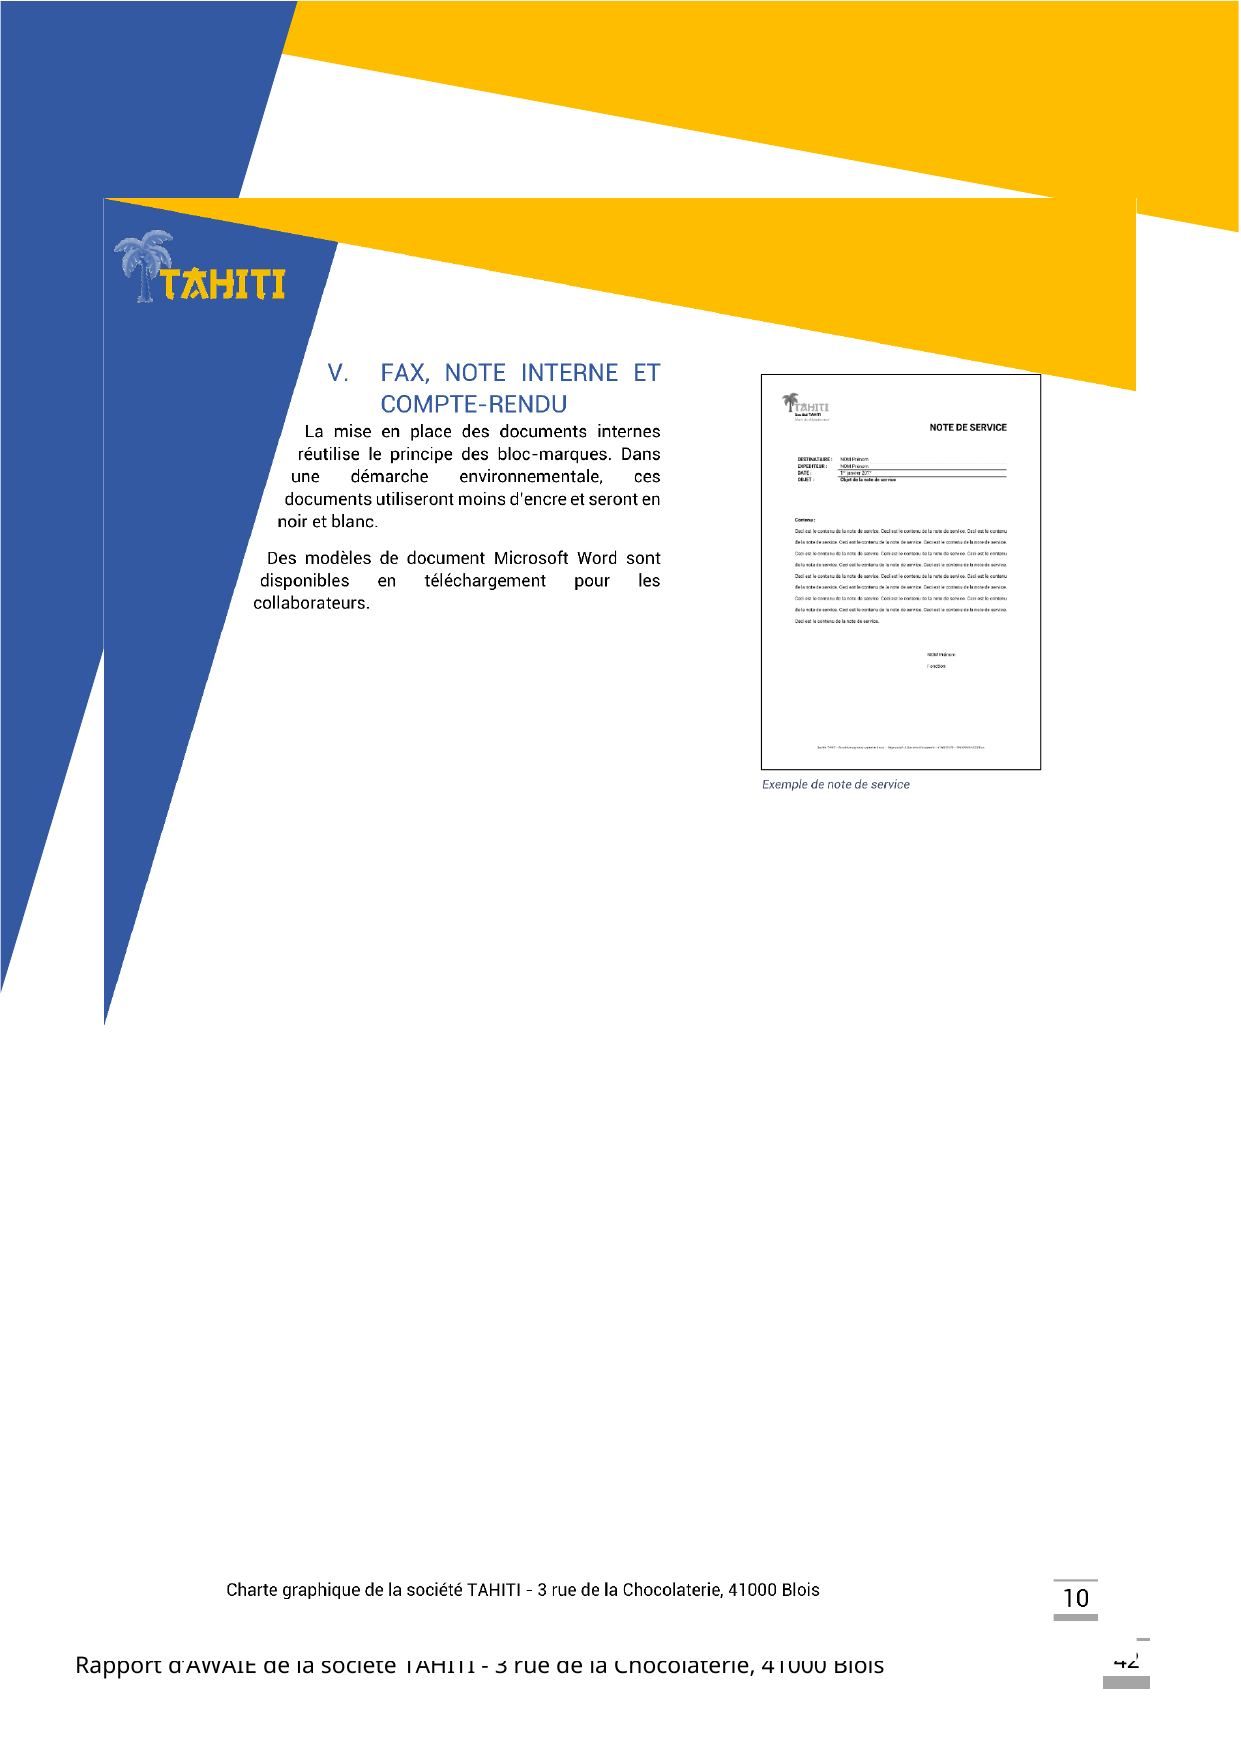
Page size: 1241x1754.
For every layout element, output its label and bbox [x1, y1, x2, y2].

picture [103, 198, 1137, 1661]
